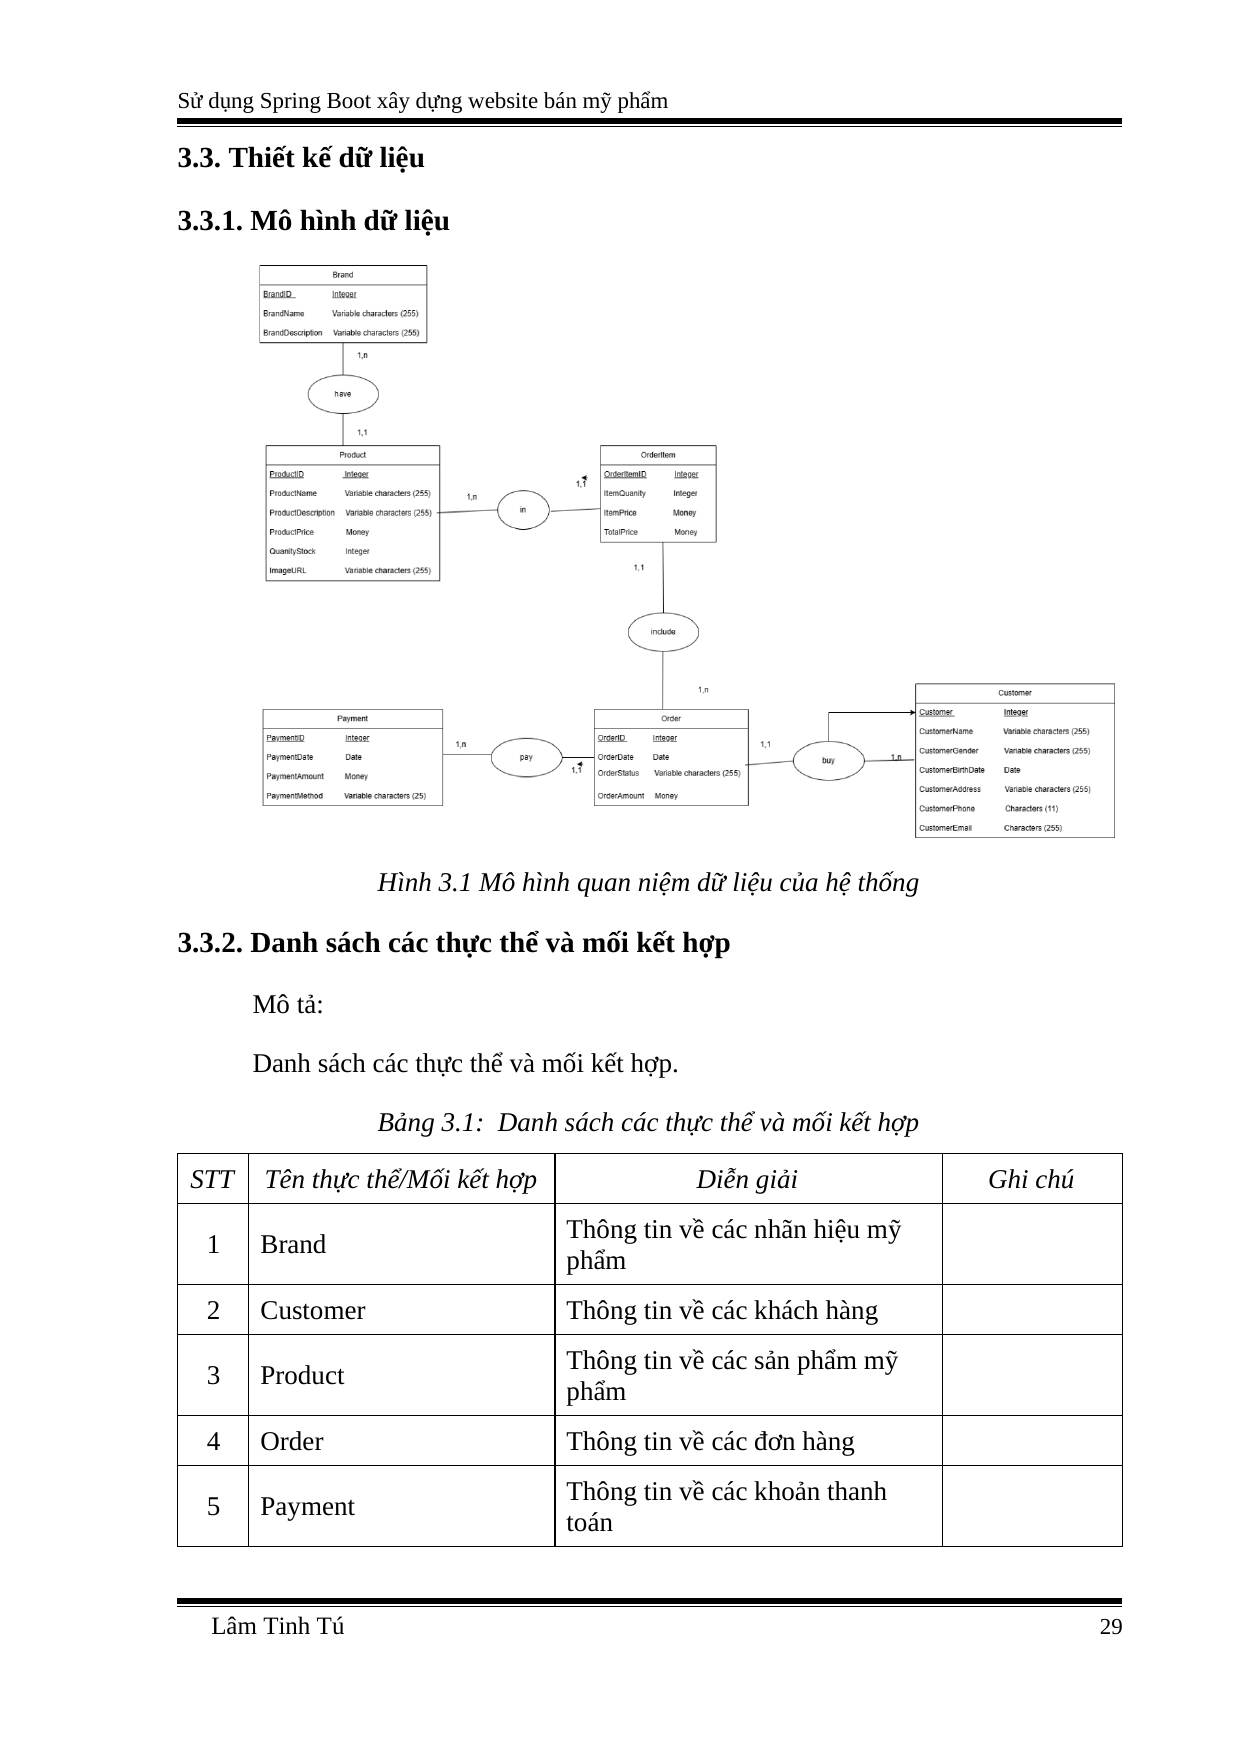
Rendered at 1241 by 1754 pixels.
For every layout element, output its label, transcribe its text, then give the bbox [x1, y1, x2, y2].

subtitle Mô hình dữ liệu [177, 203, 1122, 236]
text Danh sách các thực thể và mối kết hợp. [177, 1047, 1122, 1078]
table_cell Thông tin về các khách hàng [556, 1285, 942, 1334]
table_cell Thông tin về các khoản thanh toán [556, 1466, 942, 1546]
table_cell [943, 1335, 1122, 1415]
table_header Ghi chú [943, 1154, 1122, 1203]
subtitle Danh sách các thực thể và mối kết hợp [177, 925, 1122, 959]
subtitle Thiết kế dữ liệu [177, 140, 1122, 173]
table_cell [943, 1466, 1122, 1546]
table_cell Payment [249, 1466, 554, 1546]
table_cell Thông tin về các đơn hàng [556, 1416, 942, 1465]
table_cell 5 [178, 1466, 248, 1546]
table_cell [943, 1416, 1122, 1465]
table_header Diễn giải [556, 1154, 942, 1203]
table_cell Thông tin về các nhãn hiệu mỹ phẩm [556, 1204, 942, 1284]
table_cell Product [249, 1335, 554, 1415]
text Bảng 3.1: Danh sách các thực thể và mối kết hợp [177, 1106, 1122, 1137]
table_cell Order [249, 1416, 554, 1465]
table_cell 4 [178, 1416, 248, 1465]
table_cell [943, 1204, 1122, 1284]
table_cell 2 [178, 1285, 248, 1334]
table_cell Thông tin về các sản phẩm mỹ phẩm [556, 1335, 942, 1415]
picture [259, 265, 1115, 838]
table_cell Brand [249, 1204, 554, 1284]
table_cell Customer [249, 1285, 554, 1334]
table_cell 1 [178, 1204, 248, 1284]
table_header Tên thực thể/Mối kết hợp [249, 1154, 554, 1203]
table_cell [943, 1285, 1122, 1334]
table_header STT [178, 1154, 248, 1203]
table_cell 3 [178, 1335, 248, 1415]
text Mô tả: [177, 988, 1122, 1019]
